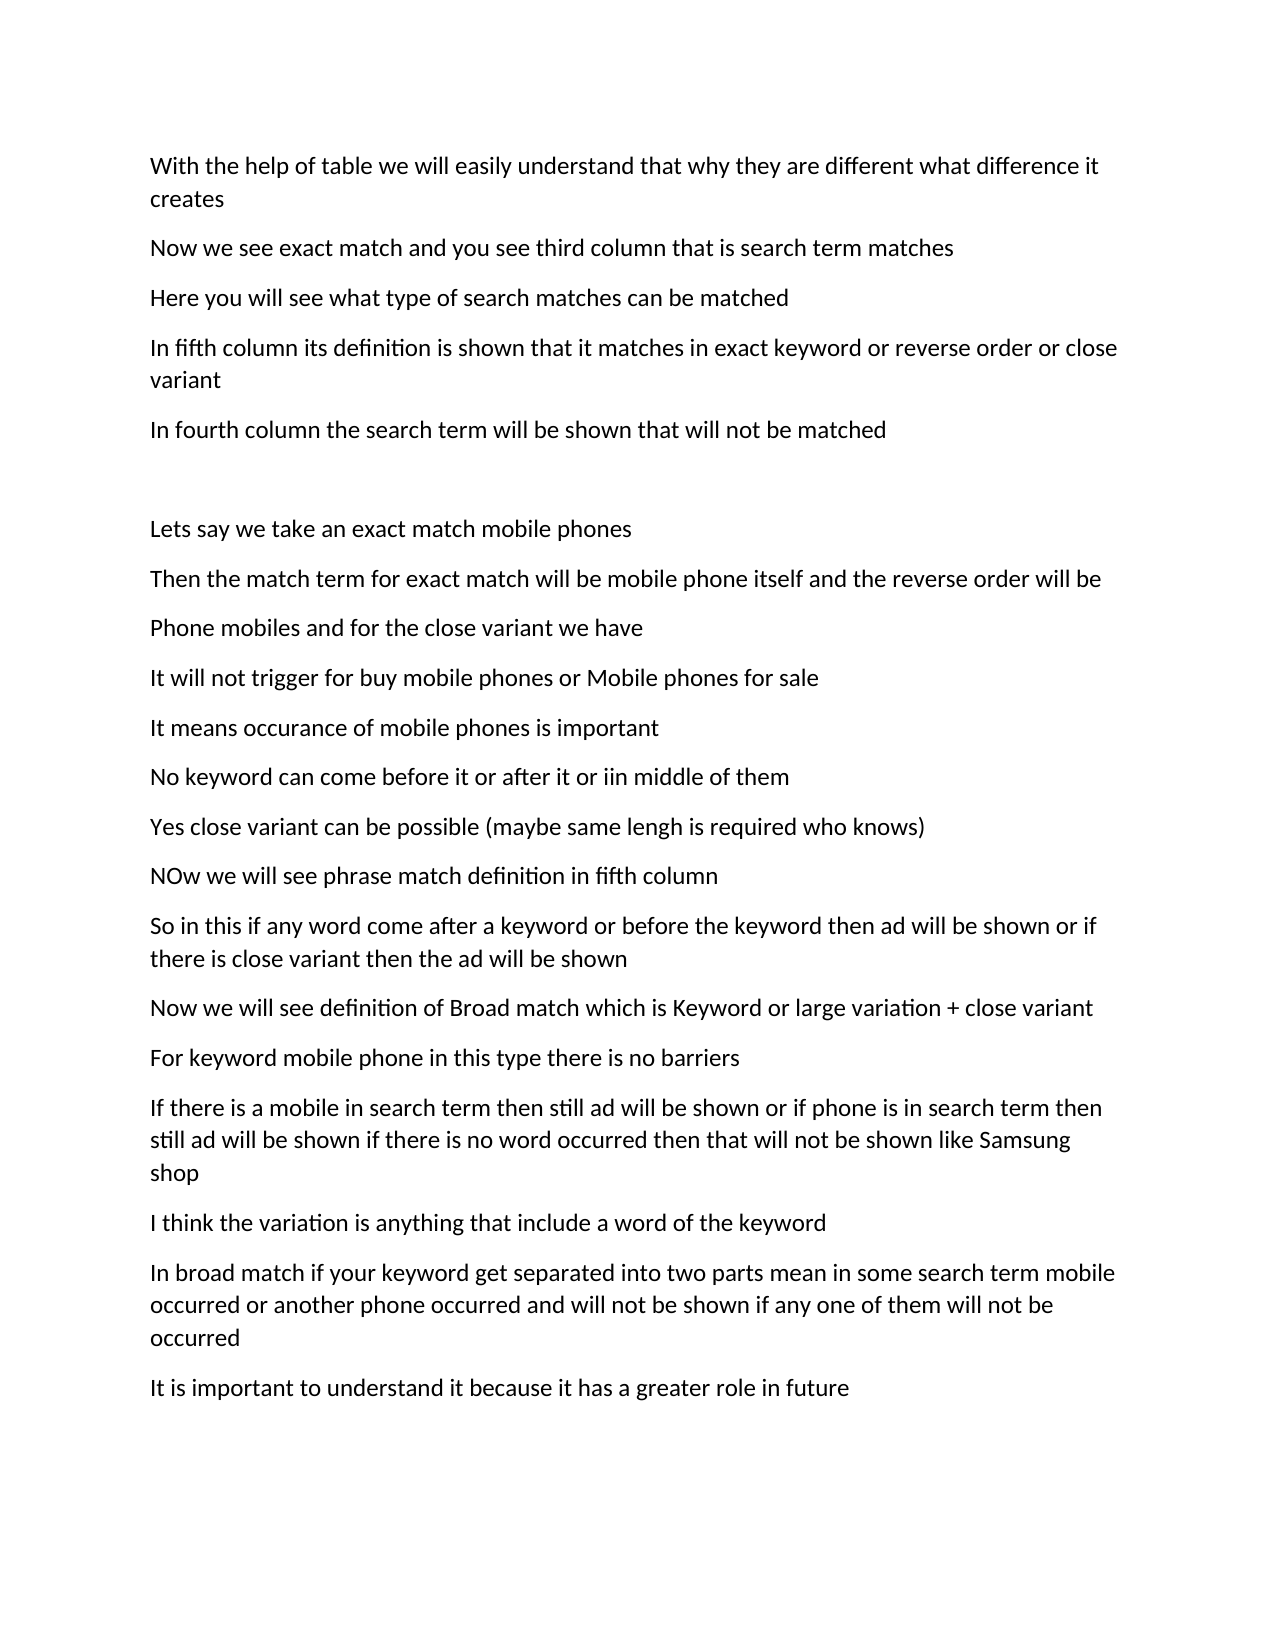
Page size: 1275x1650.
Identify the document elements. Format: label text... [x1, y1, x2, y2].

text Yes close variant can be possible (maybe same lengh is required who knows) [150, 811, 1125, 841]
text With the help of table we will easily understand that why they are different what difference it creates [150, 150, 1125, 213]
text Phone mobiles and for the close variant we have [150, 612, 1125, 643]
text Lets say we take an exact match mobile phones [150, 513, 1125, 544]
text If there is a mobile in search term then still ad will be shown or if phone is in search term then still ad will be shown if there is no word occurred then that will not be shown like Samsung shop [150, 1092, 1125, 1188]
text It means occurance of mobile phones is important [150, 712, 1125, 742]
text Now we will see definition of Broad match which is Keyword or large variation + close variant [150, 992, 1125, 1023]
text For keyword mobile phone in this type there is no barriers [150, 1042, 1125, 1073]
text It will not trigger for buy mobile phones or Mobile phones for sale [150, 662, 1125, 693]
text Here you will see what type of search matches can be matched [150, 282, 1125, 313]
text No keyword can come before it or after it or iin middle of them [150, 761, 1125, 792]
text Then the match term for exact match will be mobile phone itself and the reverse order will be [150, 563, 1125, 593]
text Now we see exact match and you see third column that is search term matches [150, 232, 1125, 263]
text It is important to understand it because it has a greater role in future [150, 1372, 1125, 1403]
text I think the variation is anything that include a word of the keyword [150, 1207, 1125, 1238]
text In fifth column its definition is shown that it matches in exact keyword or reverse order or close variant [150, 332, 1125, 395]
text In broad match if your keyword get separated into two parts mean in some search term mobile occurred or another phone occurred and will not be shown if any one of them will not be occurred [150, 1257, 1125, 1353]
text So in this if any word come after a keyword or before the keyword then ad will be shown or if there is close variant then the ad will be shown [150, 910, 1125, 973]
text In fourth column the search term will be shown that will not be matched [150, 414, 1125, 445]
text NOw we will see phrase match definition in fifth column [150, 860, 1125, 891]
